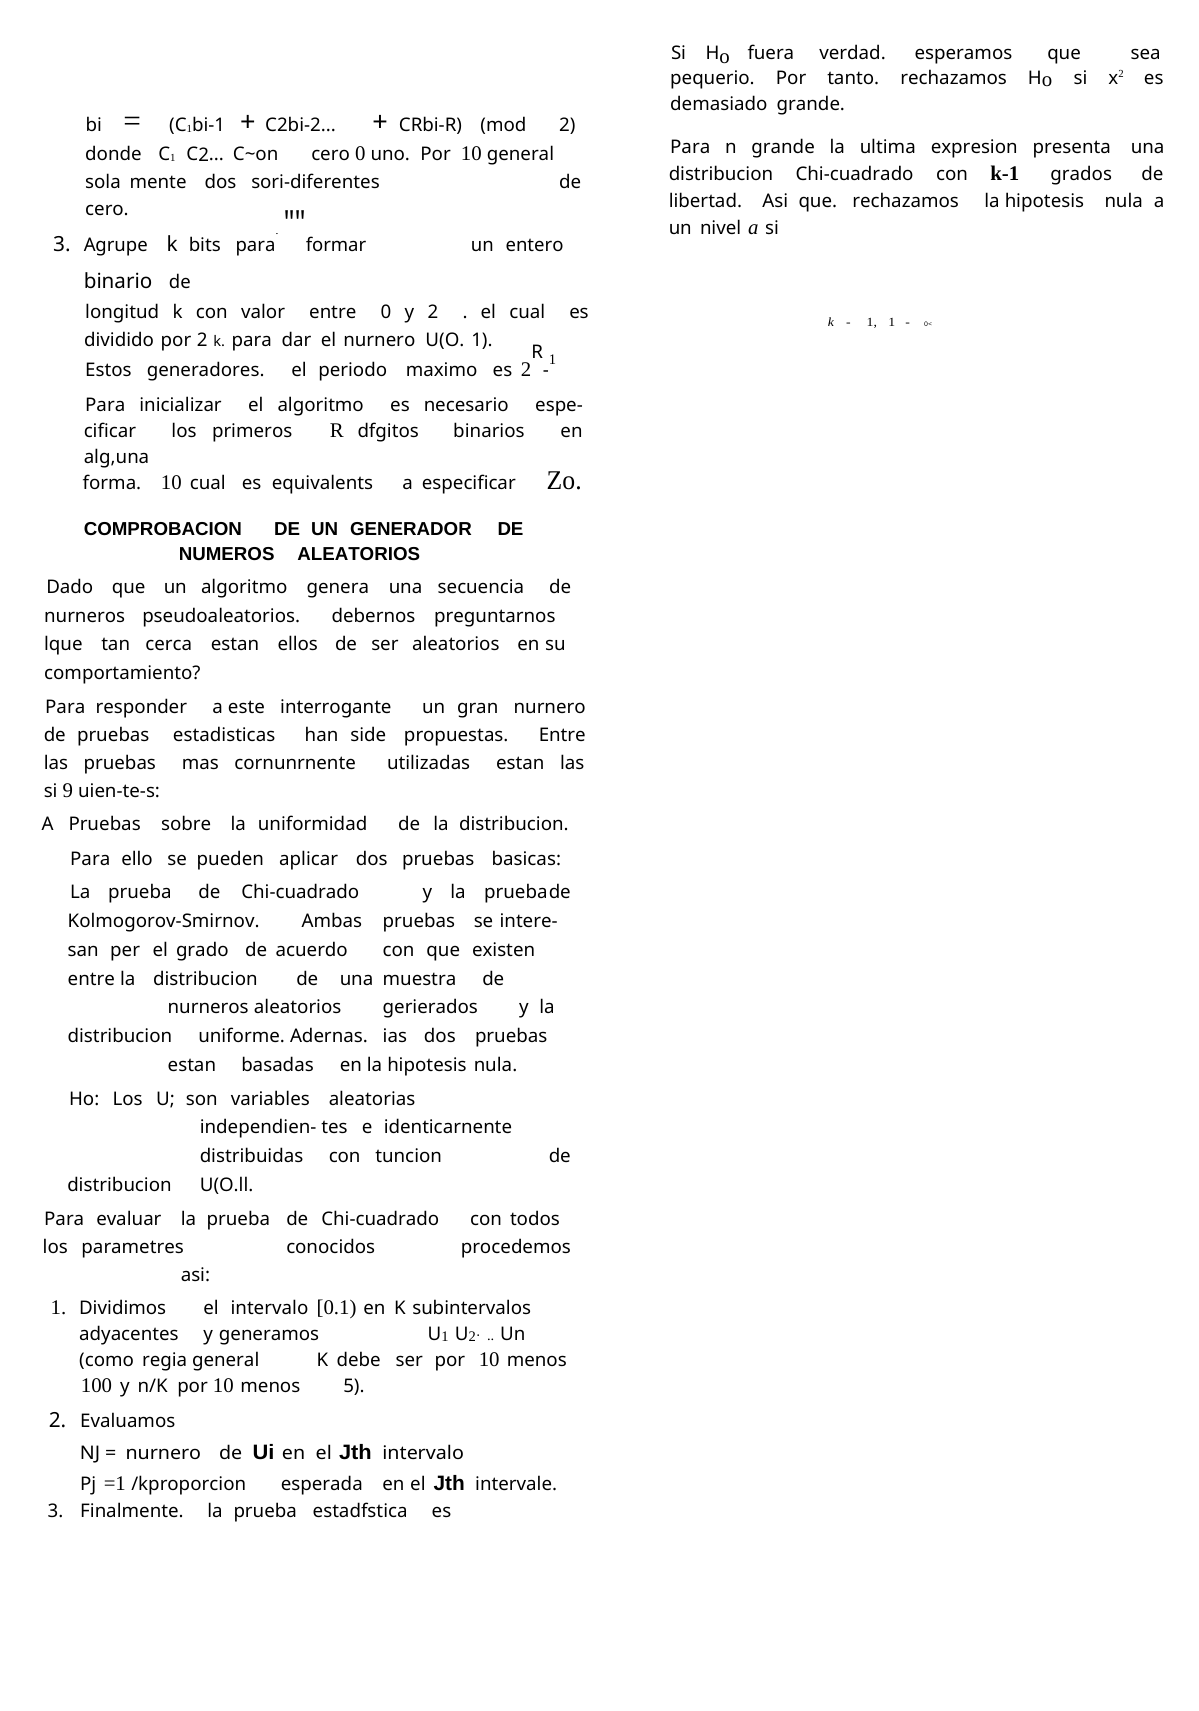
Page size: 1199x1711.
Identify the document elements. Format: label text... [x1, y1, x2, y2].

text A Pruebas sobre la uniformidad de la distribucion. [41, 810, 604, 836]
list Evaluamos [48, 1405, 604, 1433]
list Dividimos el intervalo [0.1) en K subintervalos adyacentes y generamos U1 U2· .. Un (como regia general K debe ser por 10 menos 100 y n/K por 10 menos 5). [50, 1294, 582, 1398]
text Para evaluar la prueba de Chi-cuadrado con todos los parametres conocidos procedemos asi: [42, 1205, 577, 1287]
text k - 1, 1 - 0< [825, 315, 934, 329]
text Para inicializar el algoritmo es necesario espe- cificar los primeros R dfgitos binarios en alg,una [83, 391, 583, 469]
list Agrupe k bits para. ""formar un entero binario de [53, 222, 604, 296]
text Para responder a este interrogante un gran nurnero de pruebas estadisticas han side propuestas. Entre las pruebas mas cornunrnente utilizadas estan las si 9 uien-te-s: [43, 693, 586, 803]
text Dado que un algoritmo genera una secuencia de nurneros pseudoaleatorios. debernos preguntarnos lque tan cerca estan ellos de ser aleatorios en su comportamiento? [44, 573, 586, 685]
text Pj =1 /kproporcion esperada en el Jth intervale. [80, 1470, 604, 1496]
text Para n grande la ultima expresion presenta una distribucion Chi-cuadrado con k-1 grados de libertad. Asi que. rechazamos la hipotesis nula a un nivel a si [668, 134, 1164, 239]
text Para ello se pueden aplicar dos pruebas basicas: [70, 845, 604, 870]
text La prueba de Chi-cuadrado y la prueba de Kolmogorov-Smirnov. Ambas pruebas se intere- san per el grado de acuerdo con que existen entre la distribucion de una muestra de nurneros aleatorios gerierados y la distribucion uniforme. Adernas. ias dos pruebas estan basadas en la hipotesis nula. [67, 879, 587, 1077]
text forma. 10 cual es equivalents a especificar Zo. [82, 469, 604, 494]
text Ho: Los U; son variables aleatorias independien- tes e identicarnente distribuidas con tuncion de distribucion U(O.ll. [67, 1085, 585, 1197]
subtitle COMPROBACION DE UN GENERADOR DE NUMEROS ALEATORIOS [83, 518, 539, 564]
text NJ = nurnero de Ui en el Jth intervalo [79, 1439, 604, 1464]
text Estos generadores. el periodo maximo es 2R-1 [85, 353, 604, 382]
text bi = (C1bi-1 + C2bi-2... + CRbi-R) (mod 2) donde C1 C2... C~on cero 0 uno. Por 10 general sola mente dos sori-diferentes de cero. [85, 102, 592, 221]
text Si Ho fuera verdad. esperamos que sea pequerio. Por tanto. rechazamos Ho si x2 es demasiado grande. [670, 37, 1163, 116]
text longitud k con valor entre 0 y 2 . el cual es dividido por 2 k. para dar el nurnero U(O. 1). [84, 298, 589, 351]
list Finalmente. la prueba estadfstica es [47, 1497, 604, 1523]
